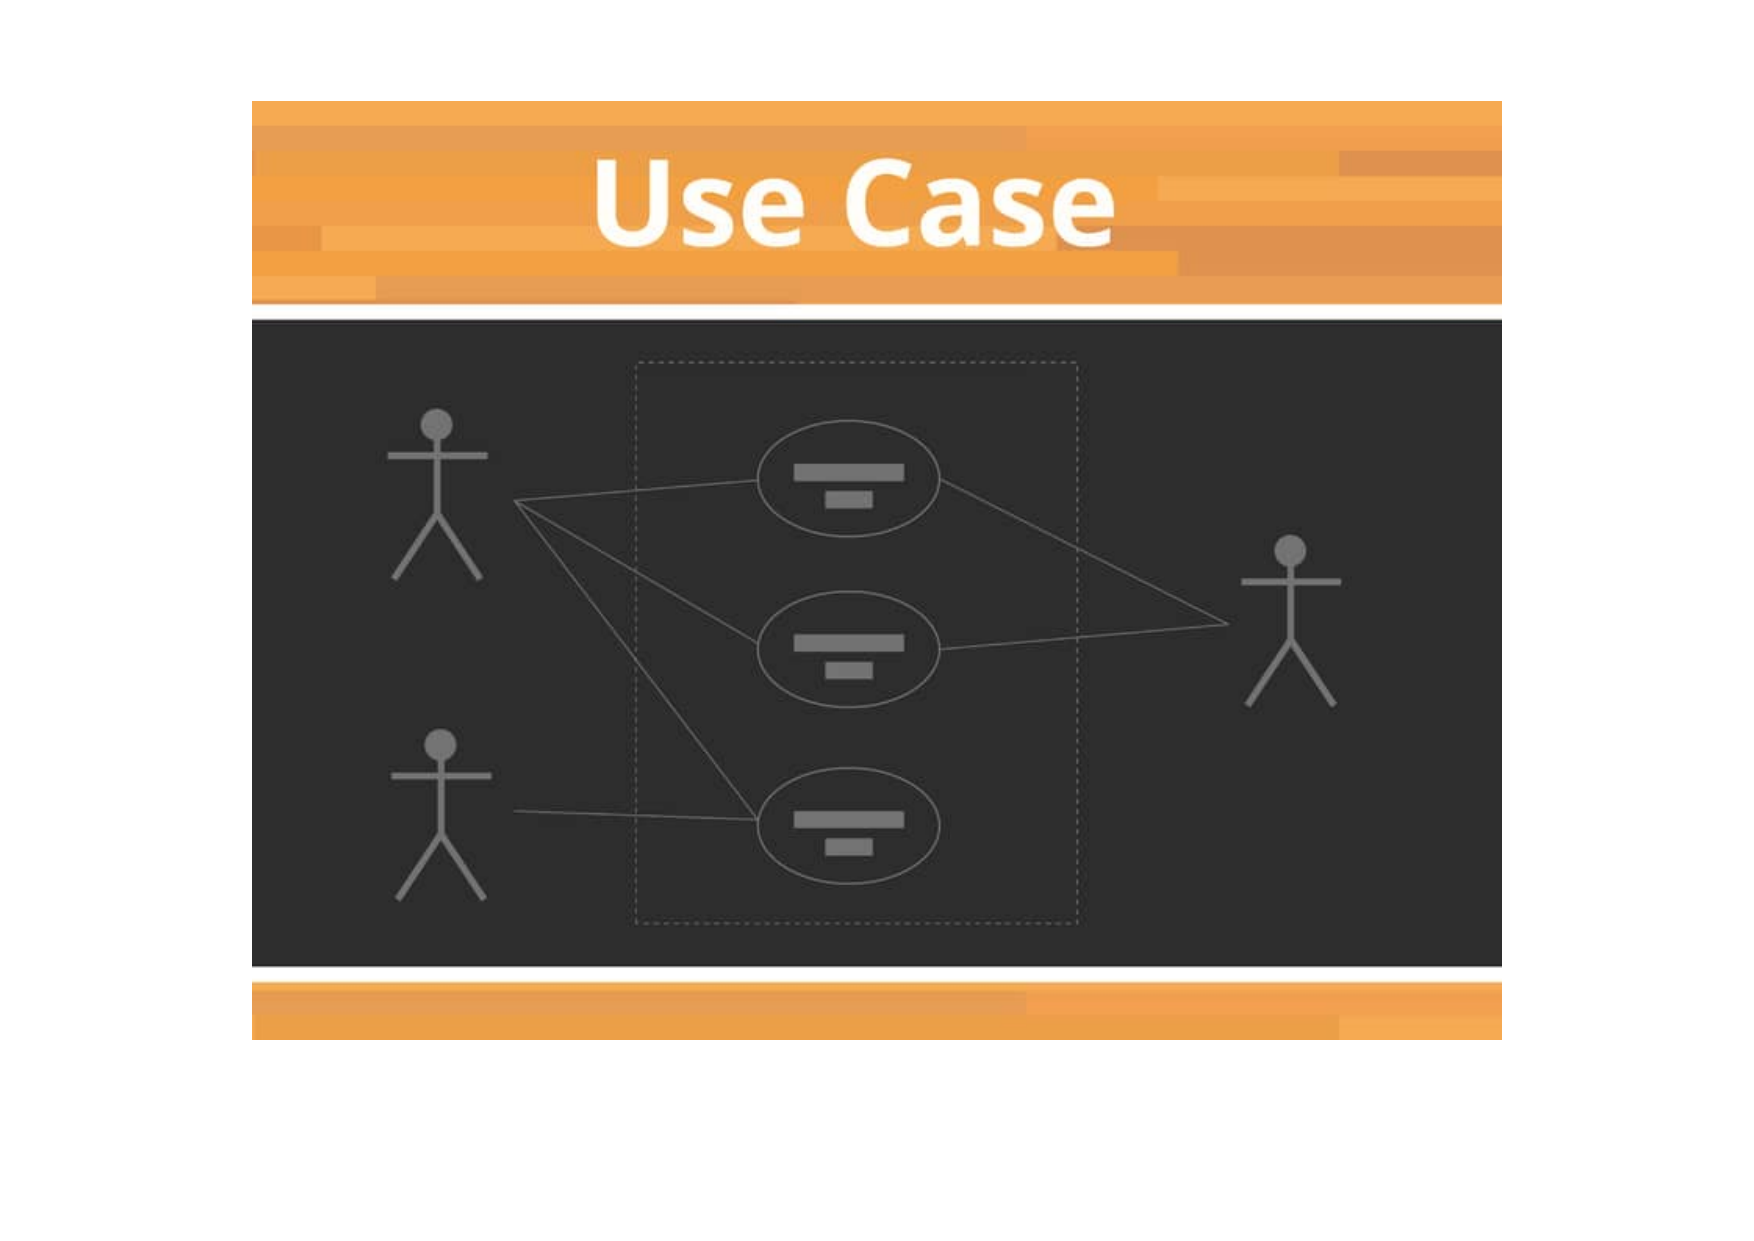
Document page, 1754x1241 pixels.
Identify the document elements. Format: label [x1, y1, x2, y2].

picture [252, 101, 1502, 1040]
